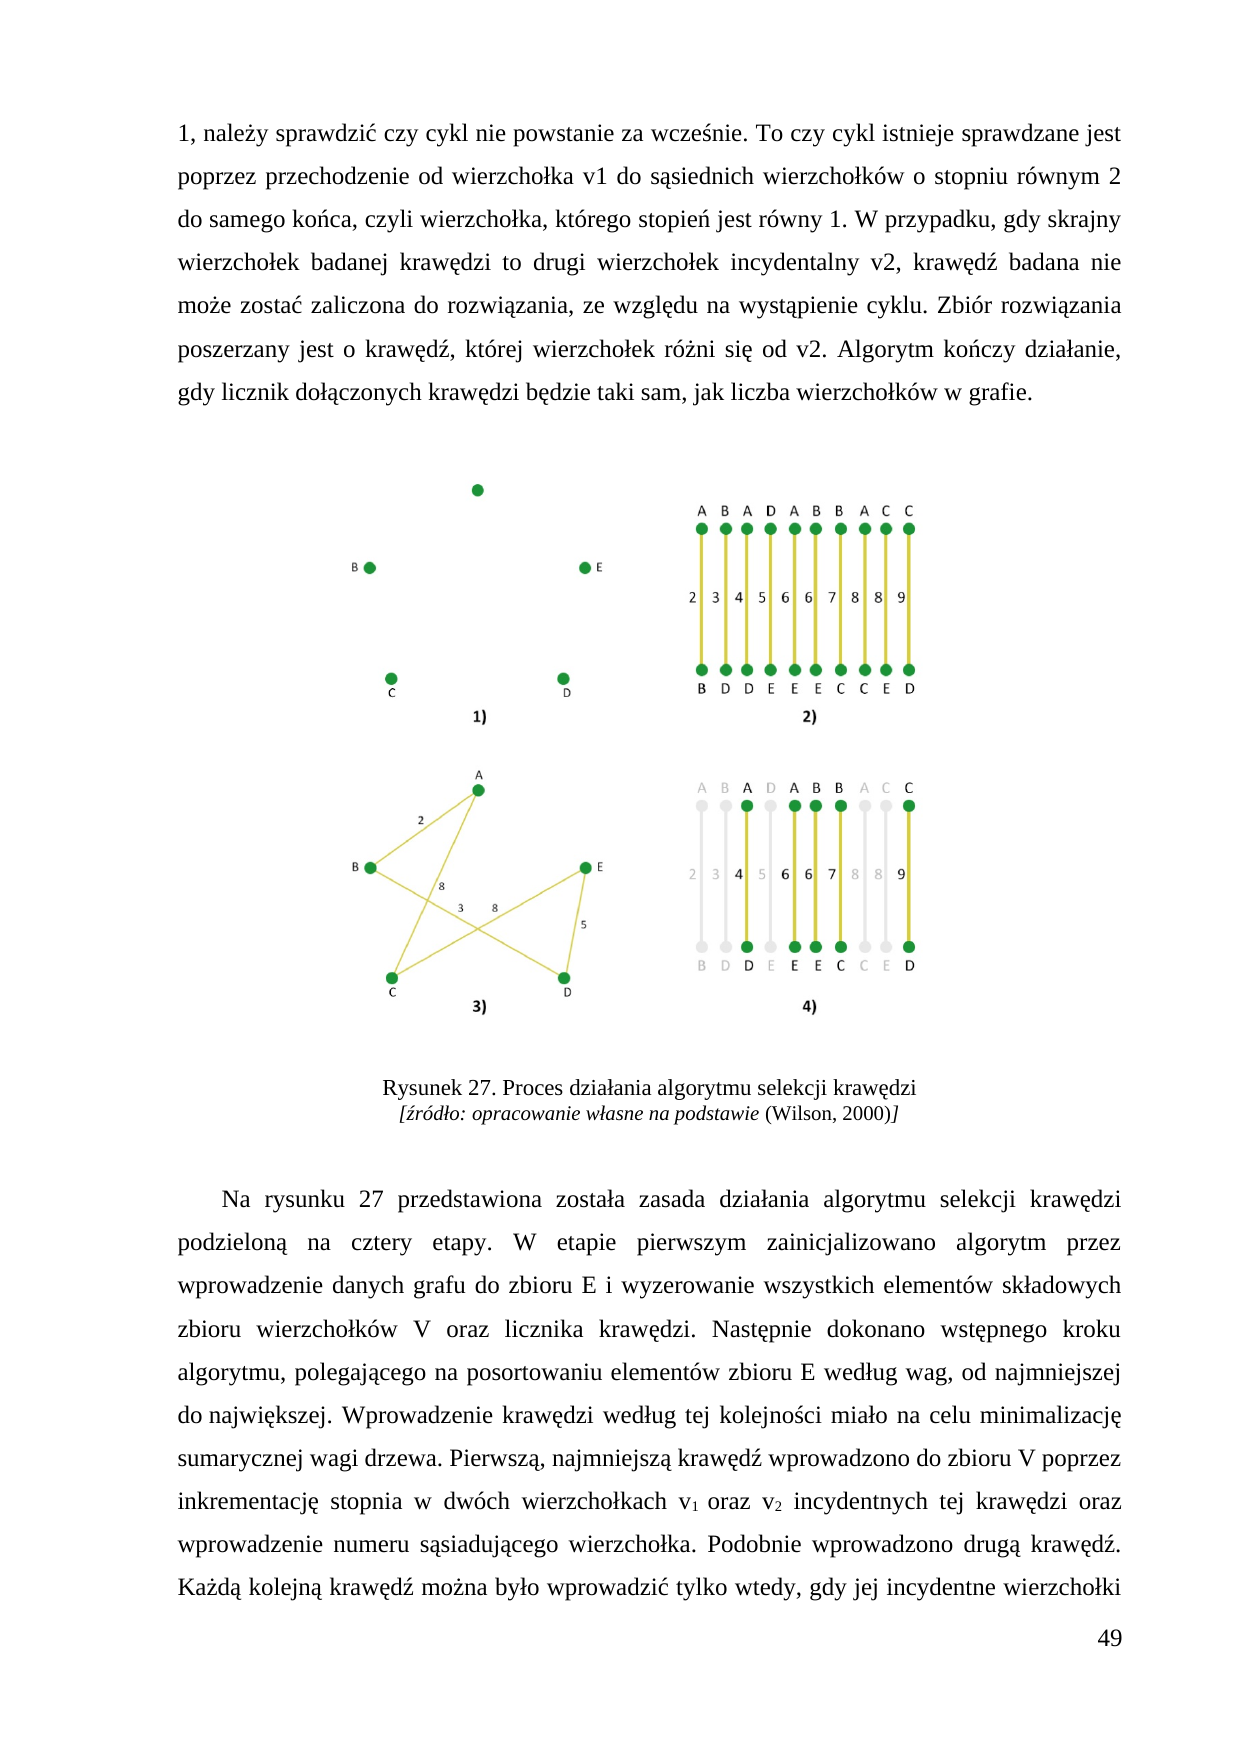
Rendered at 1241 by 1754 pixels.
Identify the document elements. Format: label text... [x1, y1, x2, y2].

text [źródło: opracowanie własne na podstawie ] [177, 1101, 1122, 1124]
picture [312, 436, 987, 1044]
text Rysunek 27. Proces działania algorytmu selekcji krawędzi [177, 1074, 1122, 1101]
